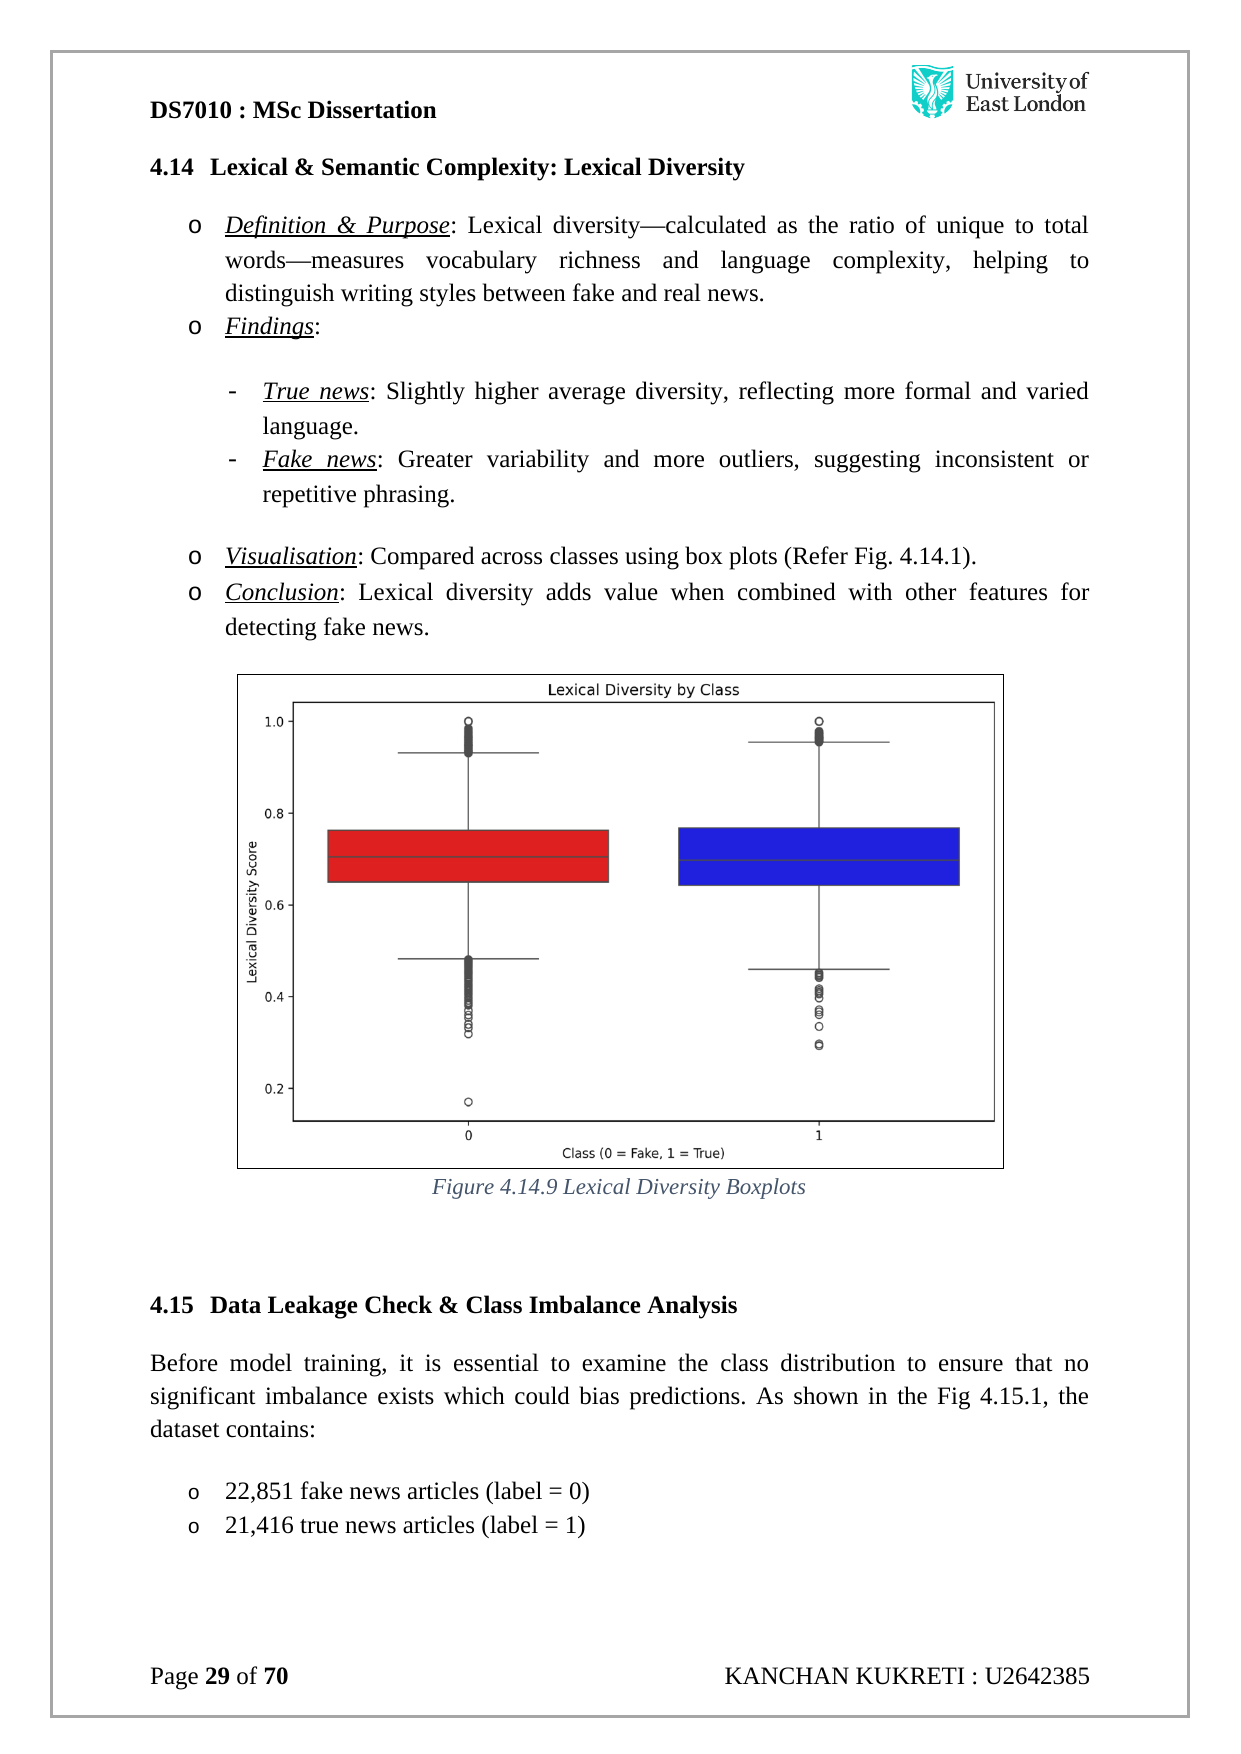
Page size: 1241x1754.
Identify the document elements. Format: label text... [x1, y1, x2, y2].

list 22,851 fake news articles (label = 0) [187, 1476, 1090, 1506]
list True news: Slightly higher average diversity, reflecting more formal and varied language. [225, 376, 1090, 440]
list 21,416 true news articles (label = 1) [187, 1510, 1090, 1540]
subtitle Lexical & Semantic Complexity: Lexical Diversity [150, 152, 1090, 181]
list Findings: [187, 311, 1090, 342]
list Conclusion: Lexical diversity adds value when combined with other features for detecting fake news. [187, 577, 1090, 641]
picture [911, 65, 1090, 119]
list Visualisation: Compared across classes using box plots (Refer Fig. 4.14.1). [187, 541, 1090, 572]
text Before model training, it is essential to examine the class distribution to ensure that no significant imbalance exists which could bias predictions. As shown in the Fig 4.15.1, the dataset contains: [150, 1348, 1090, 1443]
list Definition & Purpose: Lexical diversity—calculated as the ratio of unique to total words—measures vocabulary richness and language complexity, helping to distinguish writing styles between fake and real news. [187, 210, 1090, 307]
list Fake news: Greater variability and more outliers, suggesting inconsistent or repetitive phrasing. [225, 444, 1090, 508]
subtitle Data Leakage Check & Class Imbalance Analysis [150, 1290, 1090, 1319]
picture [238, 675, 1003, 1168]
